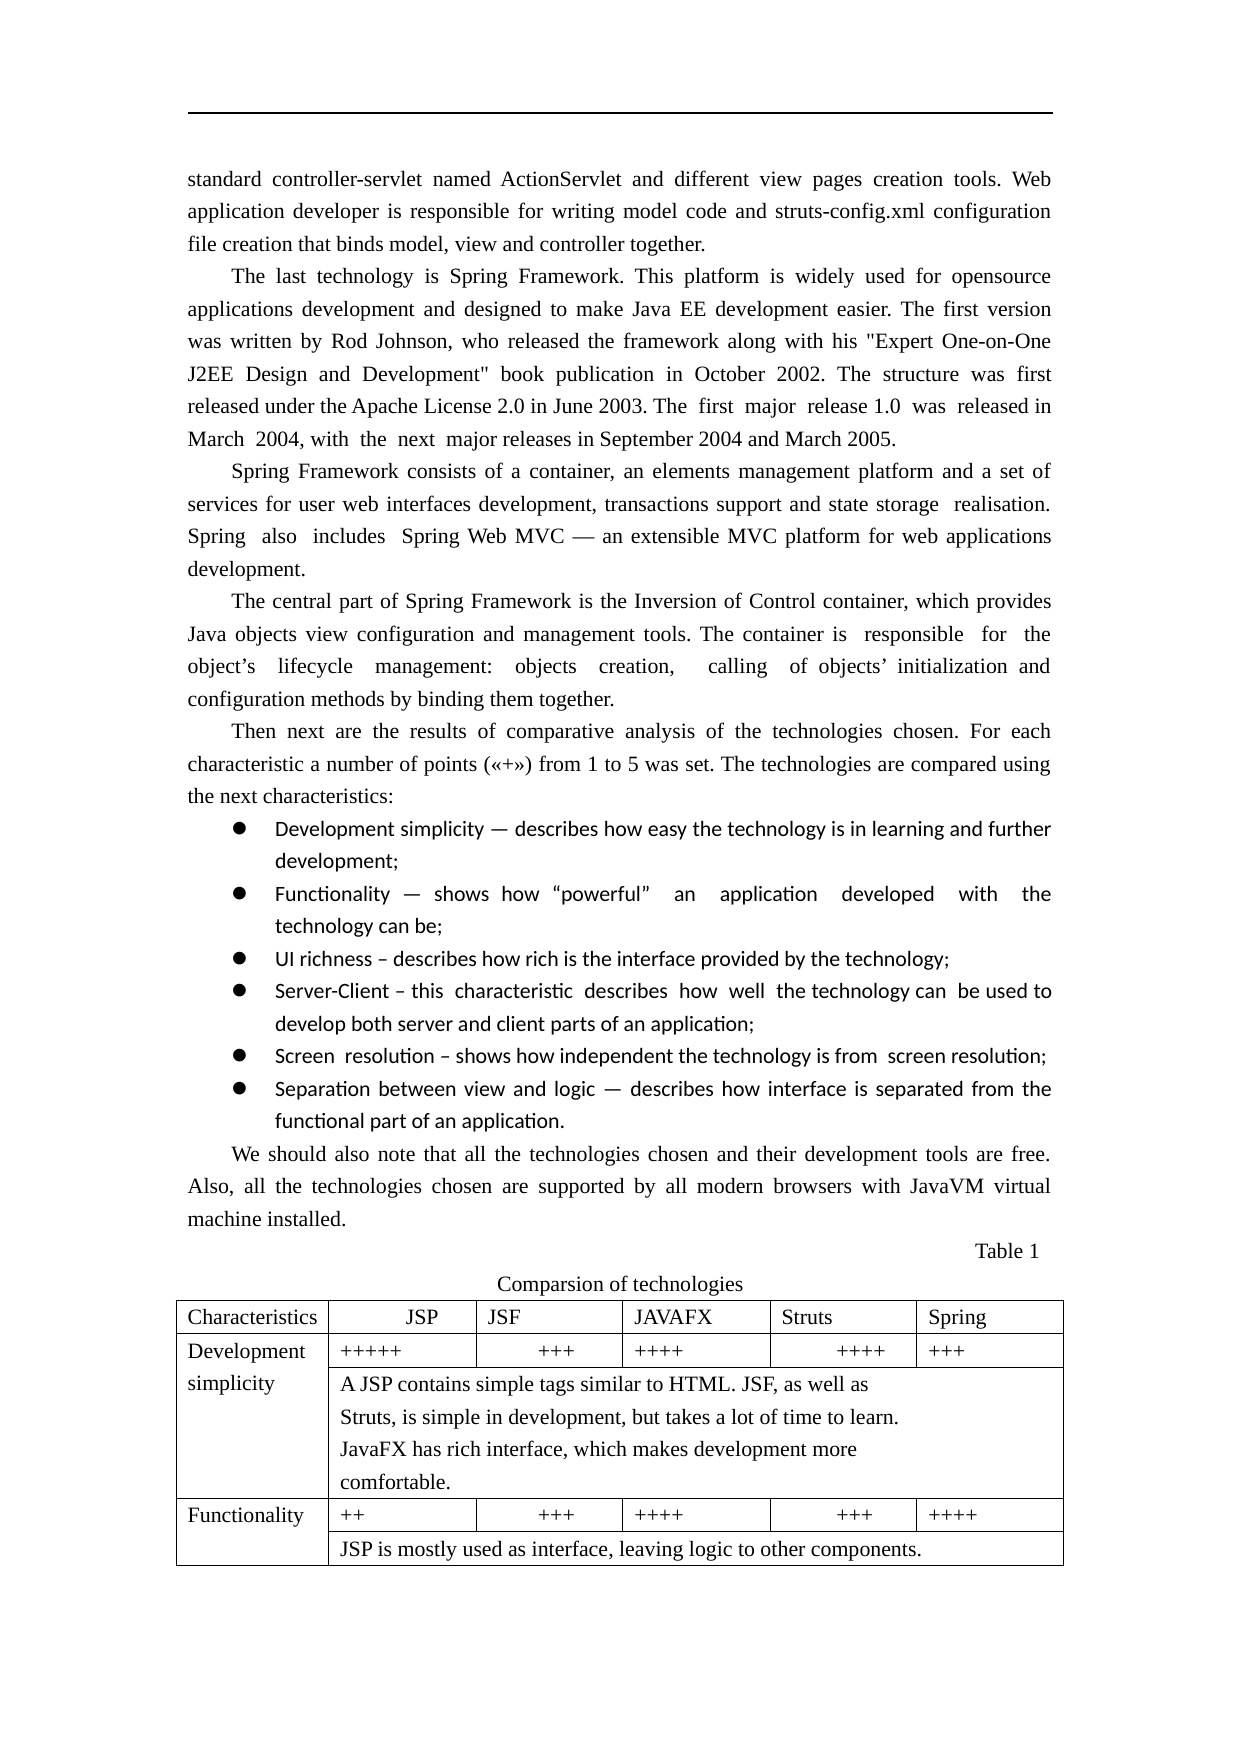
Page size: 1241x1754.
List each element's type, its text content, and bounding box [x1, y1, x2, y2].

text We should also note that all the technologies chosen and their development tools are free. Also, all the technologies chosen are supported by all modern browsers with JavaVM virtual machine installed. [187, 1137, 1053, 1234]
table_header Struts [771, 1301, 916, 1333]
list UI richness – describes how rich is the interface provided by the technology; [231, 942, 1053, 974]
table_cell Functionality [177, 1499, 328, 1565]
table_cell +++++ [329, 1334, 476, 1367]
text Then next are the results of comparative analysis of the technologies chosen. For each characteristic a number of points («+») from 1 to 5 was set. The technologies are compared using the next characteristics: [187, 714, 1053, 812]
table_cell ++++ [623, 1334, 770, 1367]
text The last technology is Spring Framework. This platform is widely used for opensource applications development and designed to make Java EE development easier. The first version was written by Rod Johnson, who released the framework along with his "Expert One-on-One J2EE Design and Development" book publication in October 2002. The structure was first released under the Apache License 2.0 in June 2003. The first major release 1.0 was released in March 2004, with the next major releases in September 2004 and March 2005. [187, 259, 1053, 454]
table_cell +++ [771, 1499, 916, 1531]
text Table 1 [187, 1234, 1053, 1267]
table_cell A JSP contains simple tags similar to HTML. JSF, as well as Struts, is simple in development, but takes a lot of time to learn. JavaFX has rich interface, which makes development more comfortable. [329, 1368, 1063, 1498]
table_header Spring [917, 1301, 1063, 1333]
table_header JSP [329, 1301, 476, 1333]
table_cell ++++ [623, 1499, 770, 1531]
table_cell +++ [917, 1334, 1063, 1367]
table_cell Development simplicity [177, 1334, 328, 1498]
list Development simplicity — describes how easy the technology is in learning and further development; [231, 812, 1053, 877]
text Comparsion of technologies [187, 1267, 1053, 1299]
list Server-Client – this characteristic describes how well the technology can be used to develop both server and client parts of an application; [231, 974, 1053, 1039]
list Screen resolution – shows how independent the technology is from screen resolution; [231, 1039, 1053, 1072]
table_header Characteristics [177, 1301, 328, 1333]
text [187, 162, 1053, 259]
table_cell ++ [329, 1499, 476, 1531]
table_cell +++ [477, 1334, 622, 1367]
table_cell ++++ [771, 1334, 916, 1367]
text Spring Framework consists of a container, an elements management platform and a set of services for user web interfaces development, transactions support and state storage realisation. Spring also includes Spring Web MVC — an extensible MVC platform for web applications development. [187, 454, 1053, 584]
text The central part of Spring Framework is the Inversion of Control container, which provides Java objects view configuration and management tools. The container is responsible for the object’s lifecycle management: objects creation, calling of objects’ initialization and configuration methods by binding them together. [187, 584, 1053, 714]
list Separation between view and logic — describes how interface is separated from the functional part of an application. [231, 1072, 1053, 1137]
table_header JSF [477, 1301, 622, 1333]
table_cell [329, 1532, 1063, 1565]
list Functionality — shows how “powerful” an application developed with the technology can be; [231, 877, 1053, 942]
table_cell +++ [477, 1499, 622, 1531]
table_header JAVAFX [623, 1301, 770, 1333]
table_cell ++++ [917, 1499, 1063, 1531]
